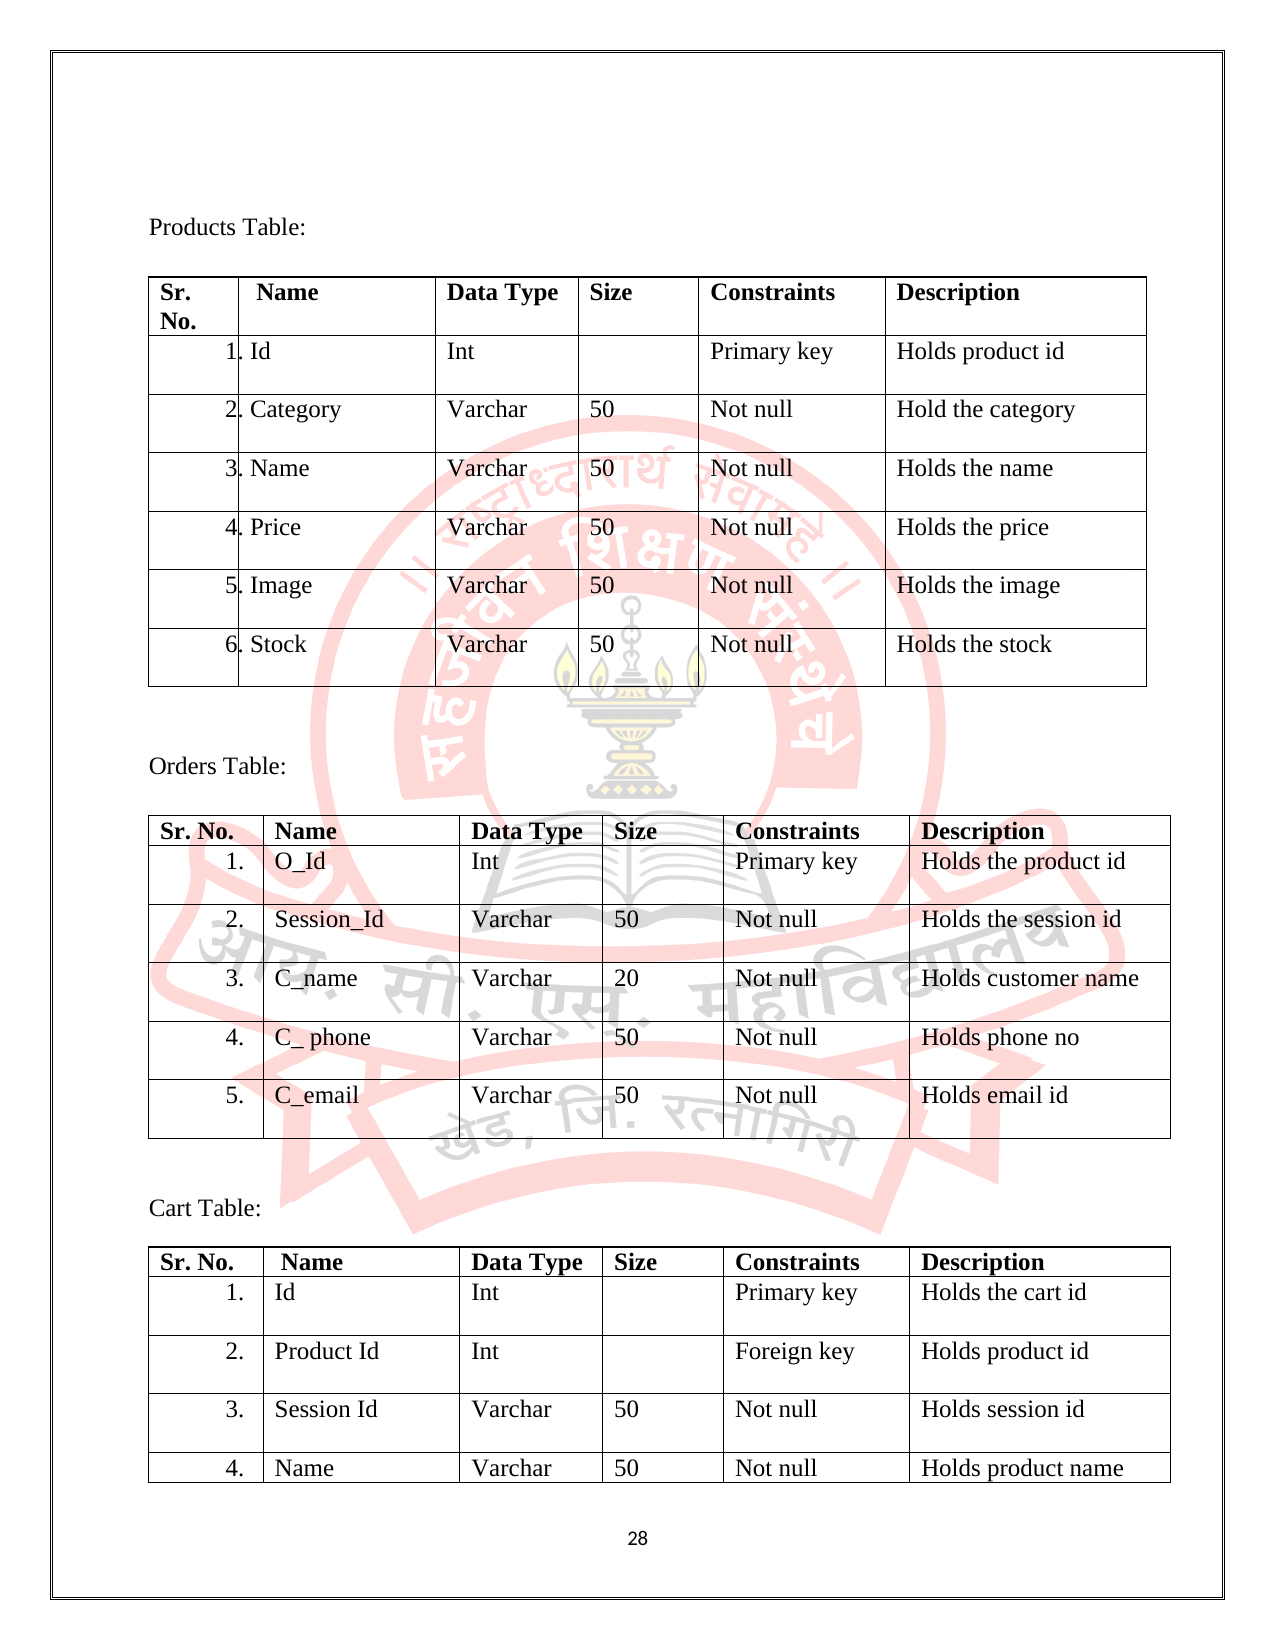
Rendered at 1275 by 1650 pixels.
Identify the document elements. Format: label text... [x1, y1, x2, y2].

table_cell C_ phone [264, 1022, 459, 1079]
table_cell Id [264, 1277, 459, 1335]
table_cell O_Id [264, 846, 459, 903]
table_cell Varchar [460, 963, 602, 1021]
table_cell 50 [603, 1453, 723, 1482]
table_cell C_email [264, 1080, 459, 1138]
table_cell Int [436, 336, 578, 393]
table_cell Id [239, 336, 435, 393]
table_header Sr. No. [149, 816, 263, 845]
table_cell Not null [724, 1453, 909, 1482]
table_cell Not null [699, 629, 885, 686]
table_cell Not null [724, 1394, 909, 1452]
table_cell [149, 336, 238, 393]
table_cell 50 [579, 512, 698, 569]
table_cell Not null [699, 570, 885, 628]
table_cell [149, 512, 238, 569]
table_cell Varchar [460, 1394, 602, 1452]
table_header Sr. No. [149, 1248, 263, 1276]
table_cell Image [239, 570, 435, 628]
table_header Size [579, 278, 698, 335]
table_cell 50 [579, 629, 698, 686]
table_cell [603, 846, 723, 903]
table_cell Foreign key [724, 1336, 909, 1393]
table_cell Holds phone no [910, 1022, 1170, 1079]
table_cell Holds email id [910, 1080, 1170, 1138]
table_cell Holds the image [886, 570, 1146, 628]
table_cell Stock [239, 629, 435, 686]
table_cell Varchar [436, 453, 578, 511]
table_cell Product Id [264, 1336, 459, 1393]
table_cell [149, 846, 263, 903]
table_cell [603, 1277, 723, 1335]
table_header Data Type [460, 816, 602, 845]
table_cell 50 [579, 570, 698, 628]
table_cell 50 [603, 905, 723, 962]
table_cell Holds the product id [910, 846, 1170, 903]
table_cell Varchar [436, 395, 578, 452]
table_cell Not null [724, 963, 909, 1021]
table_cell Session Id [264, 1394, 459, 1452]
text Orders Table: [148, 751, 1126, 780]
table_cell Not null [699, 512, 885, 569]
table_cell Holds the price [886, 512, 1146, 569]
table_cell Holds session id [910, 1394, 1170, 1452]
table_cell Primary key [724, 846, 909, 903]
table_cell [149, 1453, 263, 1482]
table_cell [149, 1394, 263, 1452]
table_cell [149, 395, 238, 452]
table_cell Primary key [724, 1277, 909, 1335]
table_cell Varchar [460, 1080, 602, 1138]
table_cell [149, 963, 263, 1021]
table_cell Int [460, 846, 602, 903]
table_cell [149, 453, 238, 511]
table_cell Varchar [436, 512, 578, 569]
text Products Table: [148, 212, 1126, 241]
table_cell Varchar [436, 570, 578, 628]
table_cell Not null [699, 453, 885, 511]
table_cell [579, 336, 698, 393]
table_cell Varchar [460, 905, 602, 962]
table_header Constraints [724, 816, 909, 845]
table_cell [149, 629, 238, 686]
table_cell Holds customer name [910, 963, 1170, 1021]
table_cell Varchar [436, 629, 578, 686]
table_cell Holds the name [886, 453, 1146, 511]
table_cell 50 [603, 1022, 723, 1079]
table_cell Hold the category [886, 395, 1146, 452]
table_cell Varchar [460, 1022, 602, 1079]
table_header Constraints [724, 1248, 909, 1276]
table_cell [603, 1336, 723, 1393]
table_cell Int [460, 1336, 602, 1393]
table_header Description [910, 1248, 1170, 1276]
table_header Sr. No. [149, 278, 238, 335]
table_header Name [239, 278, 435, 335]
table_cell Price [239, 512, 435, 569]
table_cell Not null [724, 1080, 909, 1138]
table_cell Holds the cart id [910, 1277, 1170, 1335]
table_cell [149, 1080, 263, 1138]
table_cell Holds the session id [910, 905, 1170, 962]
table_cell Not null [724, 905, 909, 962]
text Cart Table: [148, 1193, 1126, 1221]
table_cell [149, 1022, 263, 1079]
table_header Description [910, 816, 1170, 845]
table_cell Category [239, 395, 435, 452]
table_header Size [603, 816, 723, 845]
table_cell 50 [579, 395, 698, 452]
table_cell Not null [699, 395, 885, 452]
table_cell Holds the stock [886, 629, 1146, 686]
table_header Constraints [699, 278, 885, 335]
table_cell 20 [603, 963, 723, 1021]
table_cell Not null [724, 1022, 909, 1079]
table_header Data Type [460, 1248, 602, 1276]
table_header Description [886, 278, 1146, 335]
table_cell 50 [603, 1080, 723, 1138]
table_cell Holds product id [910, 1336, 1170, 1393]
table_cell Varchar [460, 1453, 602, 1482]
table_cell [149, 570, 238, 628]
table_header Name [264, 1248, 459, 1276]
table_cell Holds product name [910, 1453, 1170, 1482]
table_header Name [264, 816, 459, 845]
table_cell Holds product id [886, 336, 1146, 393]
table_cell Name [264, 1453, 459, 1482]
table_cell Session_Id [264, 905, 459, 962]
table_cell 50 [579, 453, 698, 511]
table_cell [149, 1277, 263, 1335]
table_header Data Type [436, 278, 578, 335]
table_cell [149, 1336, 263, 1393]
table_cell C_name [264, 963, 459, 1021]
table_cell [149, 905, 263, 962]
table_header Size [603, 1248, 723, 1276]
table_cell Int [460, 1277, 602, 1335]
table_cell Primary key [699, 336, 885, 393]
table_cell 50 [603, 1394, 723, 1452]
table_cell Name [239, 453, 435, 511]
